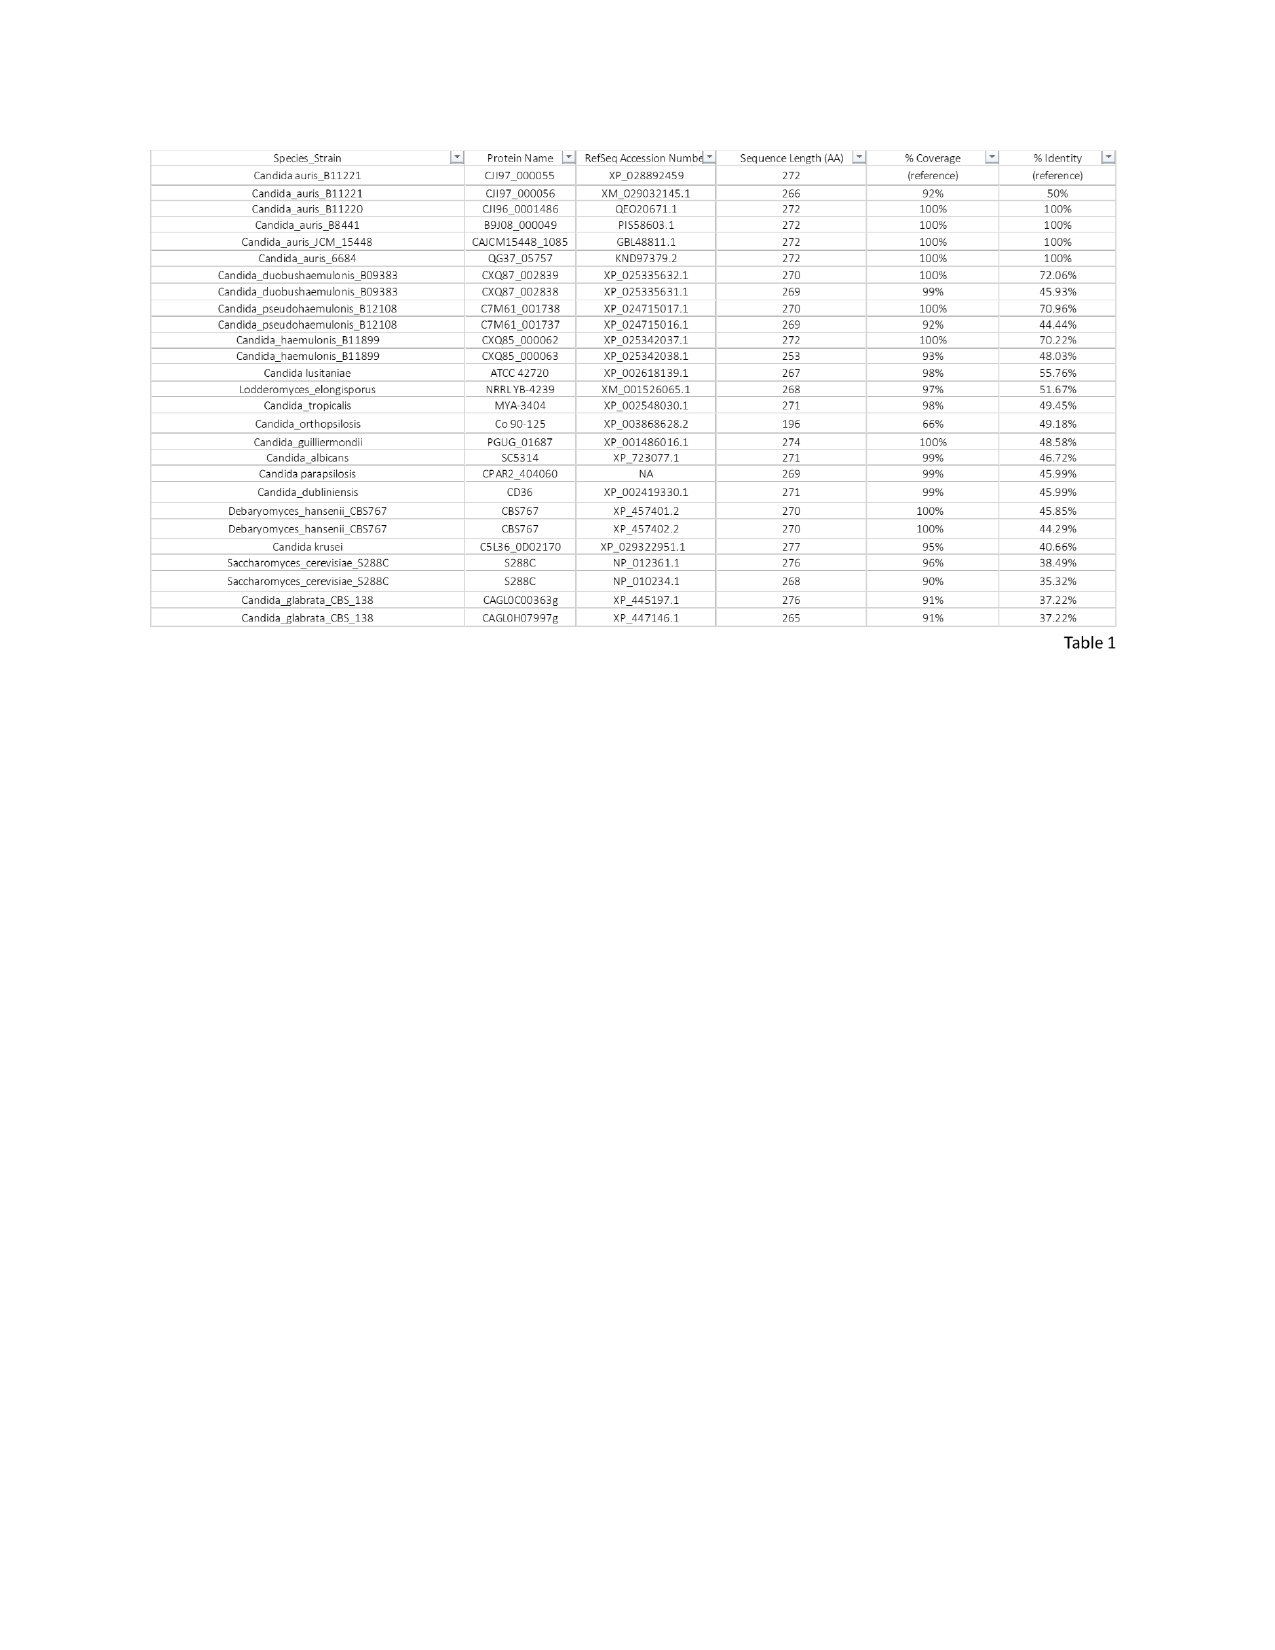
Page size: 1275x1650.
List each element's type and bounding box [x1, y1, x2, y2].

picture [150, 150, 1127, 664]
